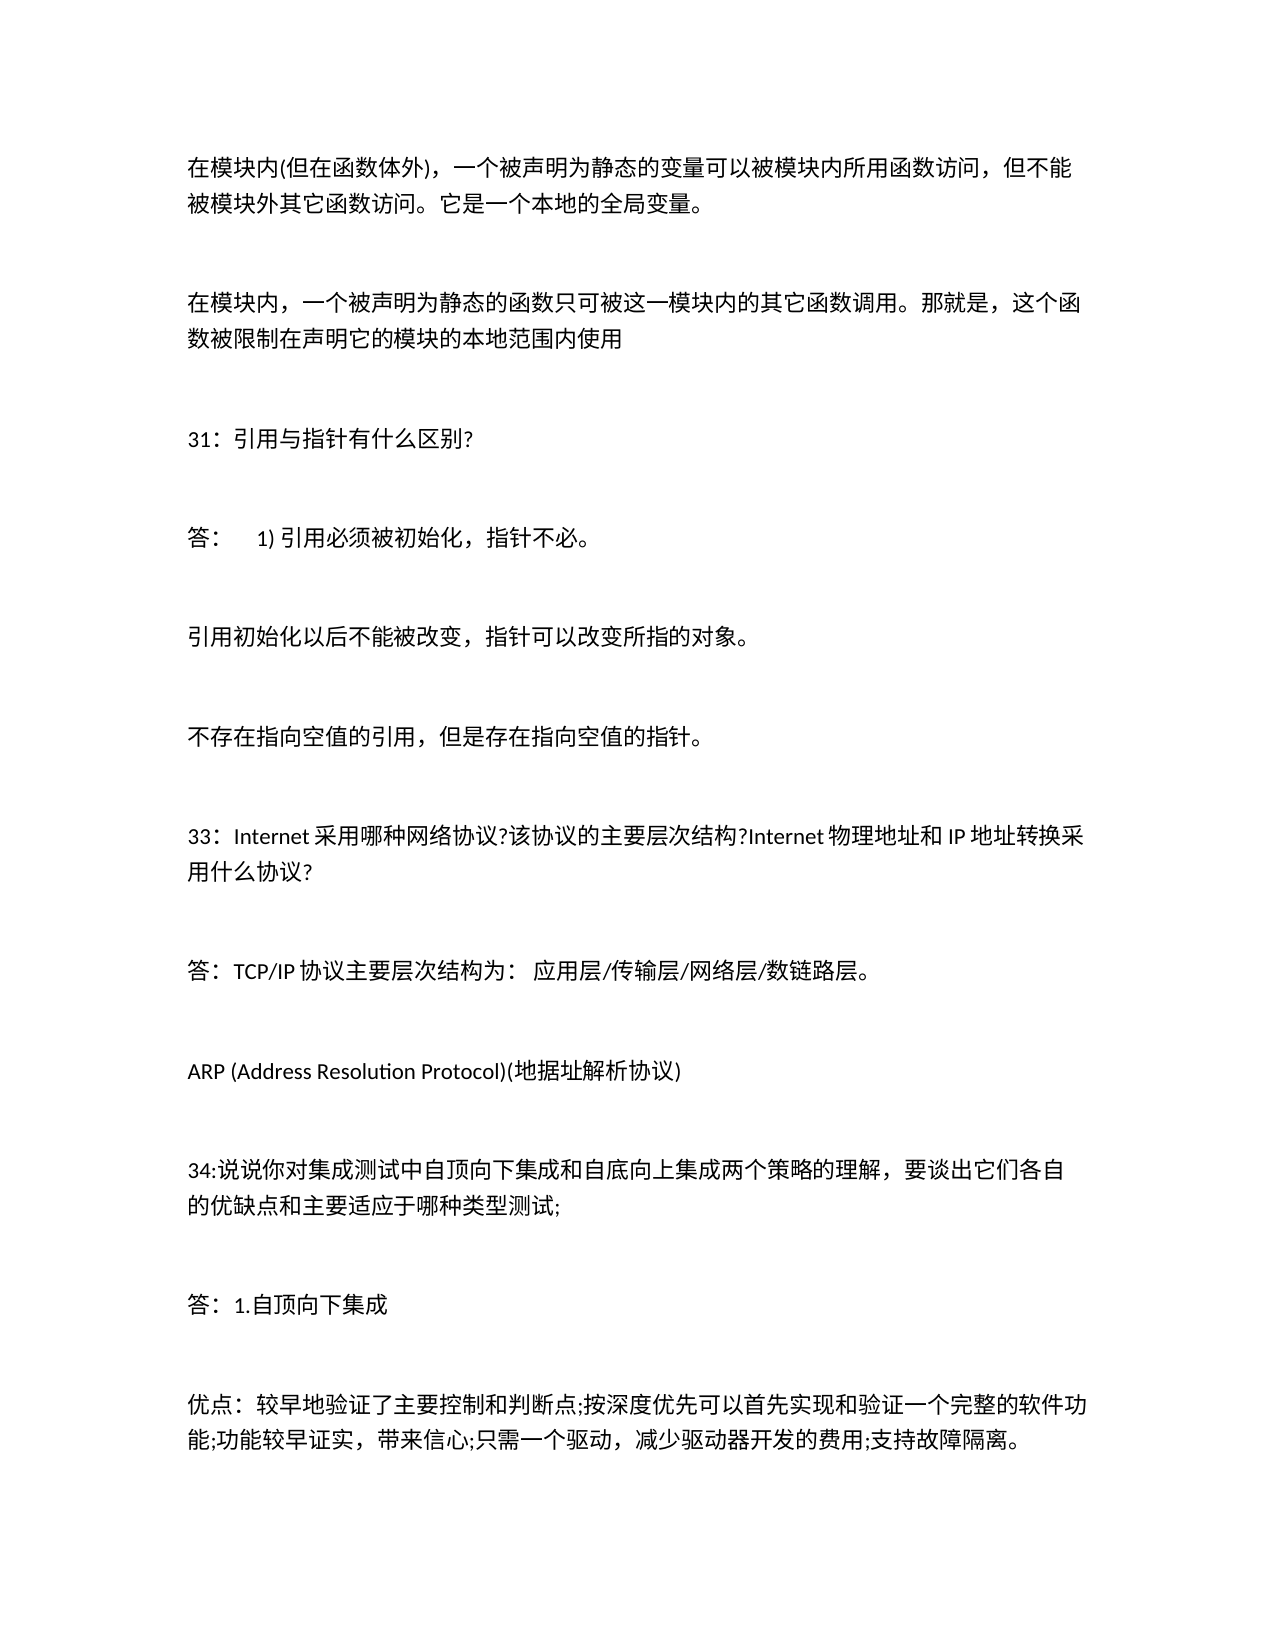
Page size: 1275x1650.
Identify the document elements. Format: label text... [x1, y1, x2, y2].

text 在模块内，一个被声明为静态的函数只可被这一模块内的其它函数调用。那就是，这个函数被限制在声明它的模块的本地范围内使用 [187, 285, 1087, 354]
text 33：Internet采用哪种网络协议?该协议的主要层次结构?Internet物理地址和IP地址转换采用什么协议? [187, 818, 1087, 887]
text 答：1.自顶向下集成 [187, 1287, 1087, 1320]
text 优点：较早地验证了主要控制和判断点;按深度优先可以首先实现和验证一个完整的软件功能;功能较早证实，带来信心;只需一个驱动，减少驱动器开发的费用;支持故障隔离。 [187, 1386, 1087, 1456]
text ARP (Address Resolution Protocol)(地据址解析协议) [187, 1052, 1087, 1086]
text 34:说说你对集成测试中自顶向下集成和自底向上集成两个策略的理解，要谈出它们各自的优缺点和主要适应于哪种类型测试; [187, 1152, 1087, 1221]
text 31：引用与指针有什么区别? [187, 420, 1087, 454]
text 不存在指向空值的引用，但是存在指向空值的指针。 [187, 718, 1087, 752]
text 在模块内(但在函数体外)，一个被声明为静态的变量可以被模块内所用函数访问，但不能被模块外其它函数访问。它是一个本地的全局变量。 [187, 150, 1087, 219]
text 答：TCP/IP协议主要层次结构为： 应用层/传输层/网络层/数链路层。 [187, 953, 1087, 986]
text 答： 1) 引用必须被初始化，指针不必。 [187, 520, 1087, 553]
text 引用初始化以后不能被改变，指针可以改变所指的对象。 [187, 619, 1087, 652]
